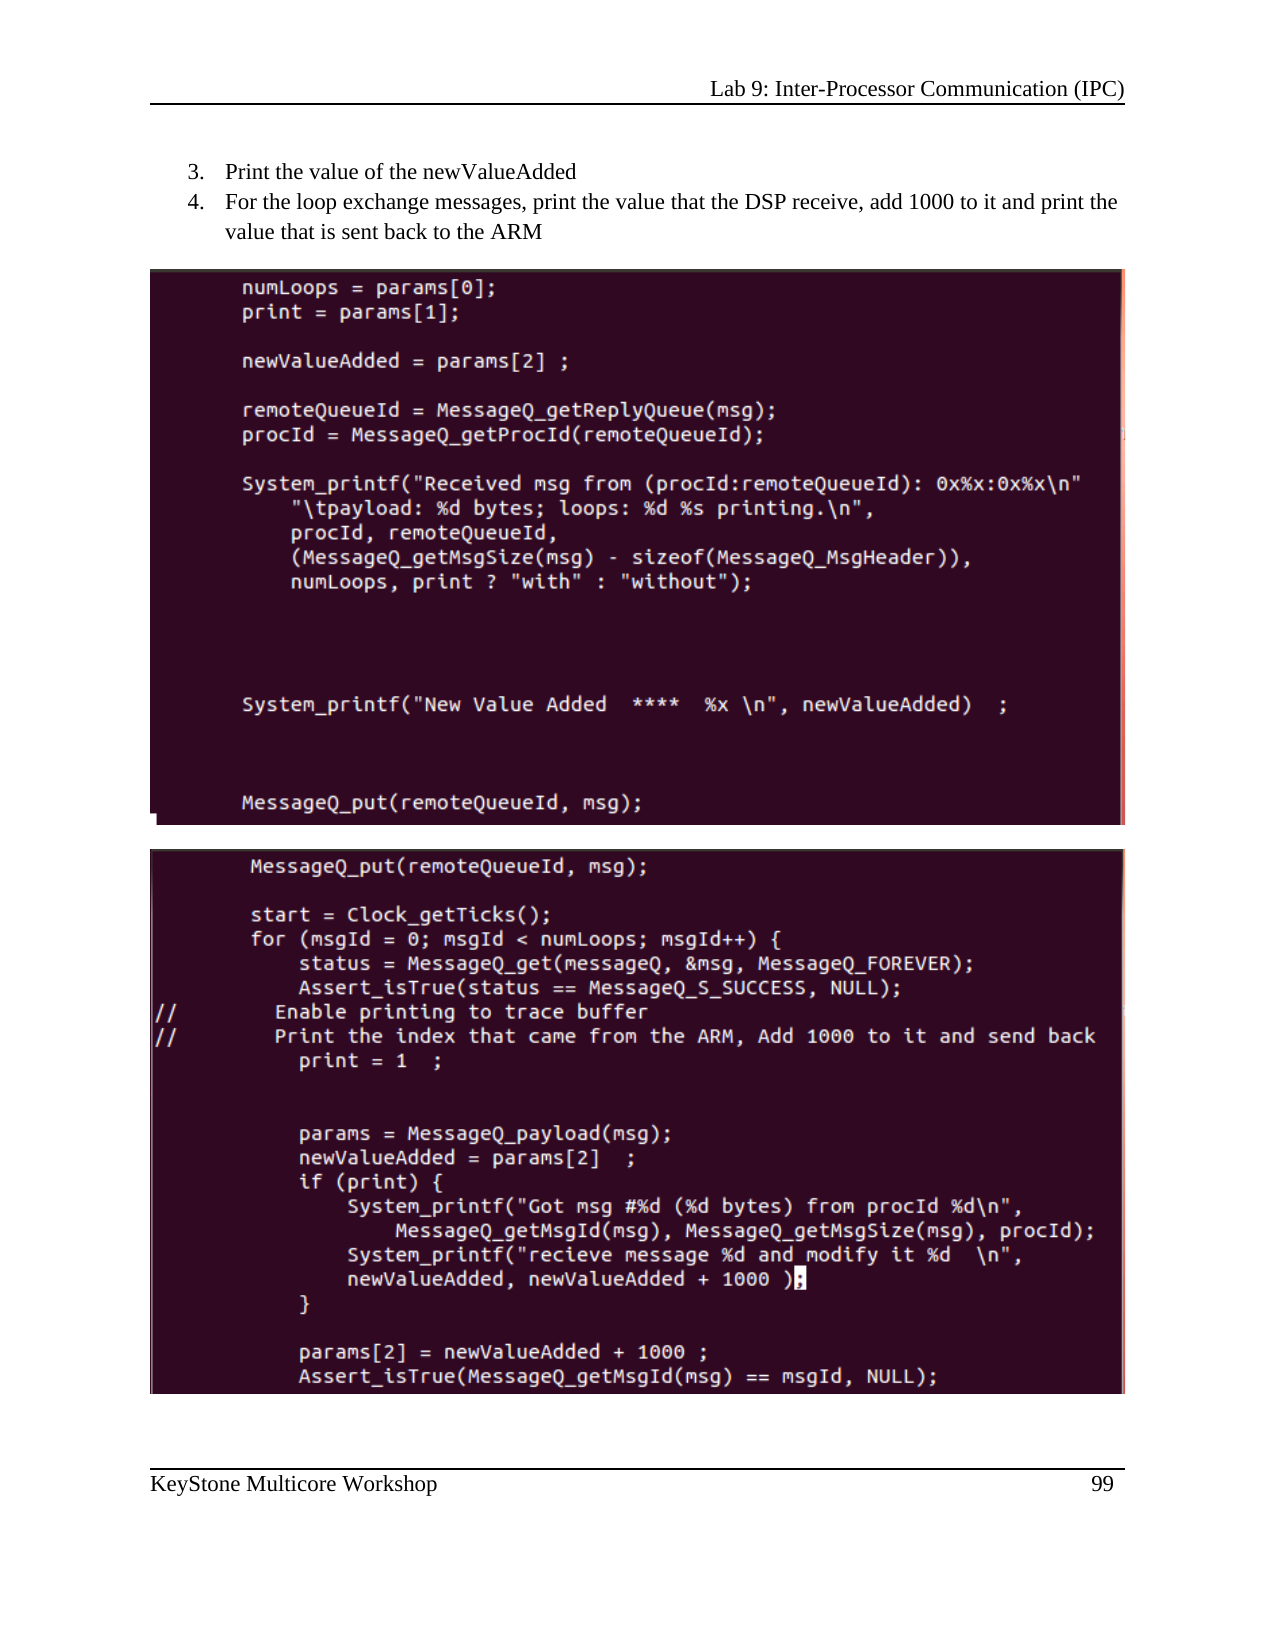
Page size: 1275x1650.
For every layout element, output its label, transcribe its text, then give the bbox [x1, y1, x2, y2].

list For the loop exchange messages, print the value that the DSP receive, add 1000 to it and print the value that is sent back to the ARM [187, 188, 1125, 244]
list Print the value of the newValueAdded [187, 158, 1125, 184]
picture [150, 849, 1125, 1394]
picture [150, 269, 1125, 825]
